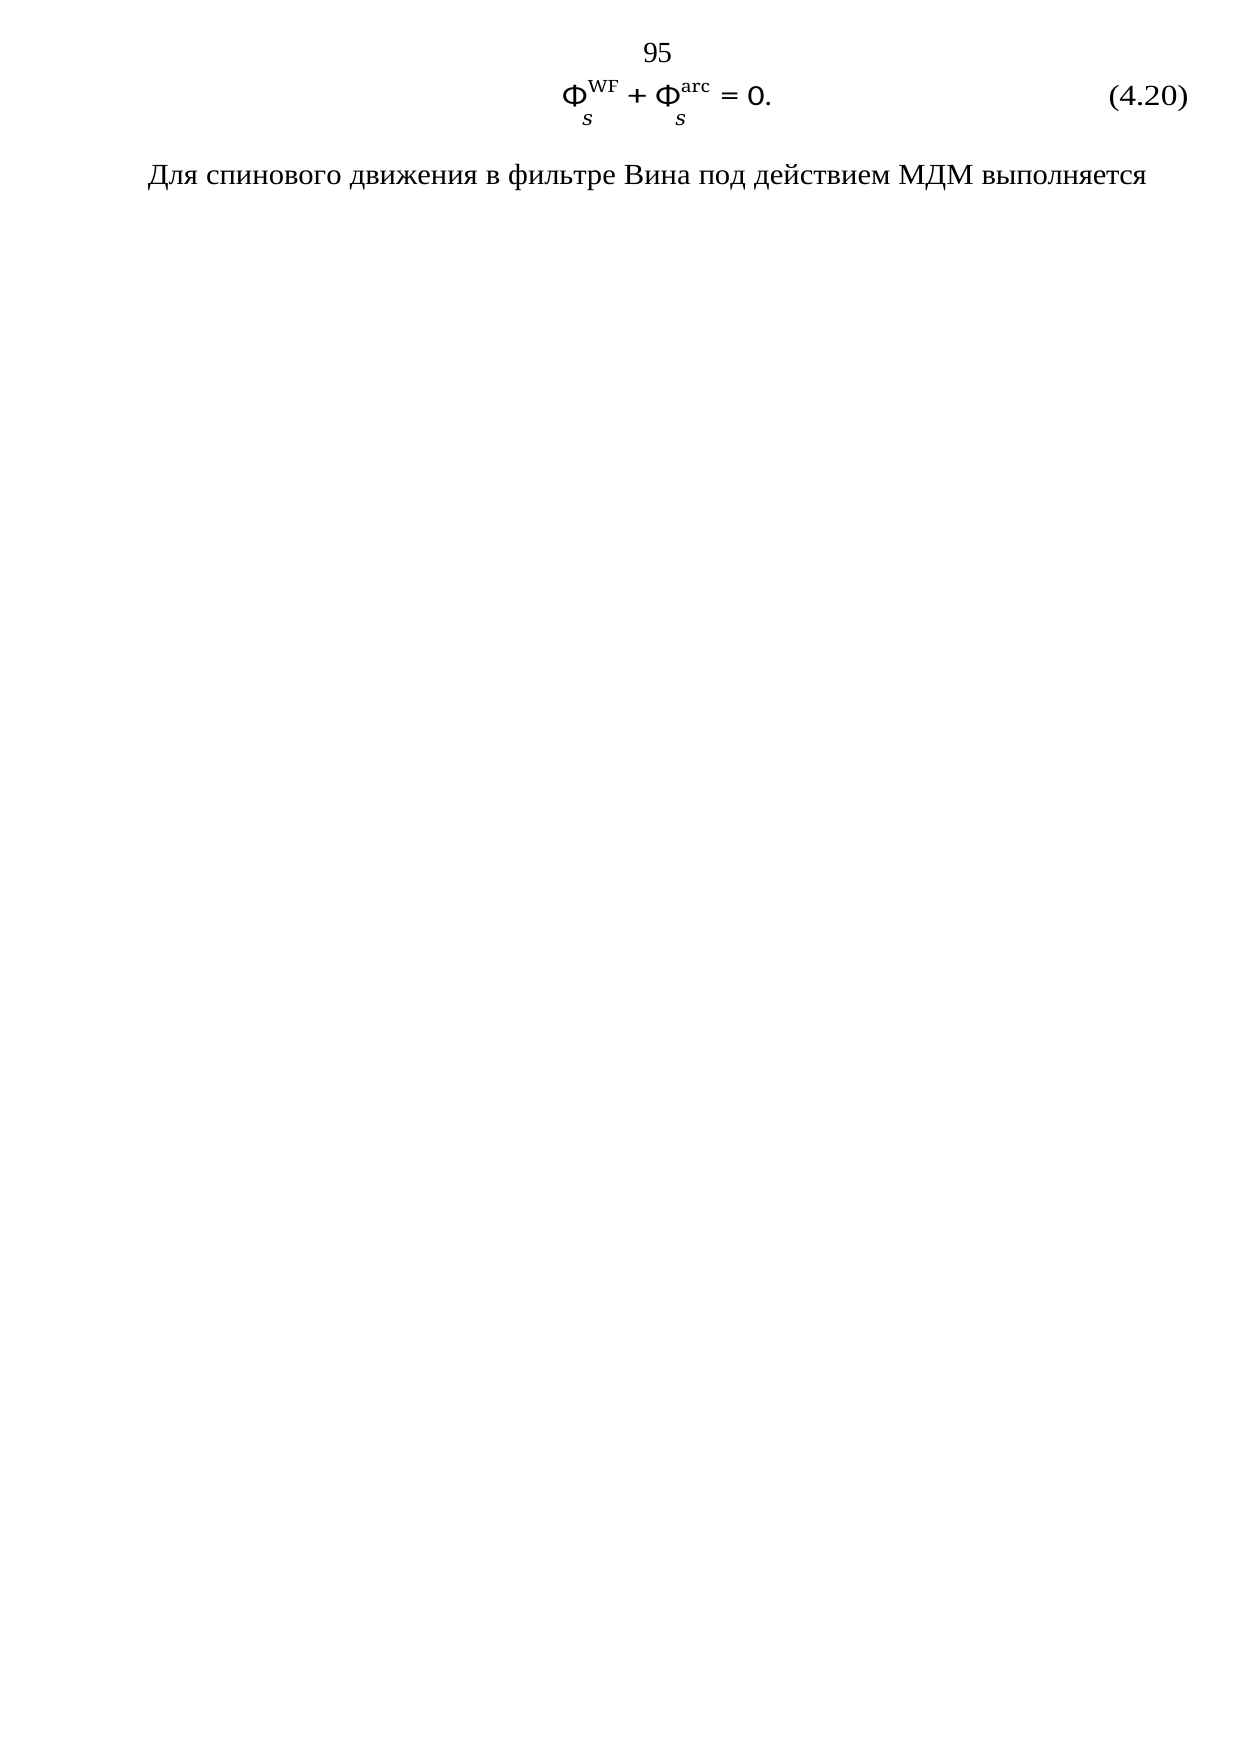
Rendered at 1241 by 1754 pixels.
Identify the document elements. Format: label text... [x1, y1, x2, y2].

text ΦWF + Φarc = 0. (4.20) [562, 89, 1114, 109]
text Для спинового движения в фильтре Вина под действием МДМ выполняется [148, 157, 1240, 191]
text ΦWF + Φarc = 0. (4.20) [1113, 89, 1184, 109]
text 𝑠 𝑠 [133, 109, 1136, 129]
